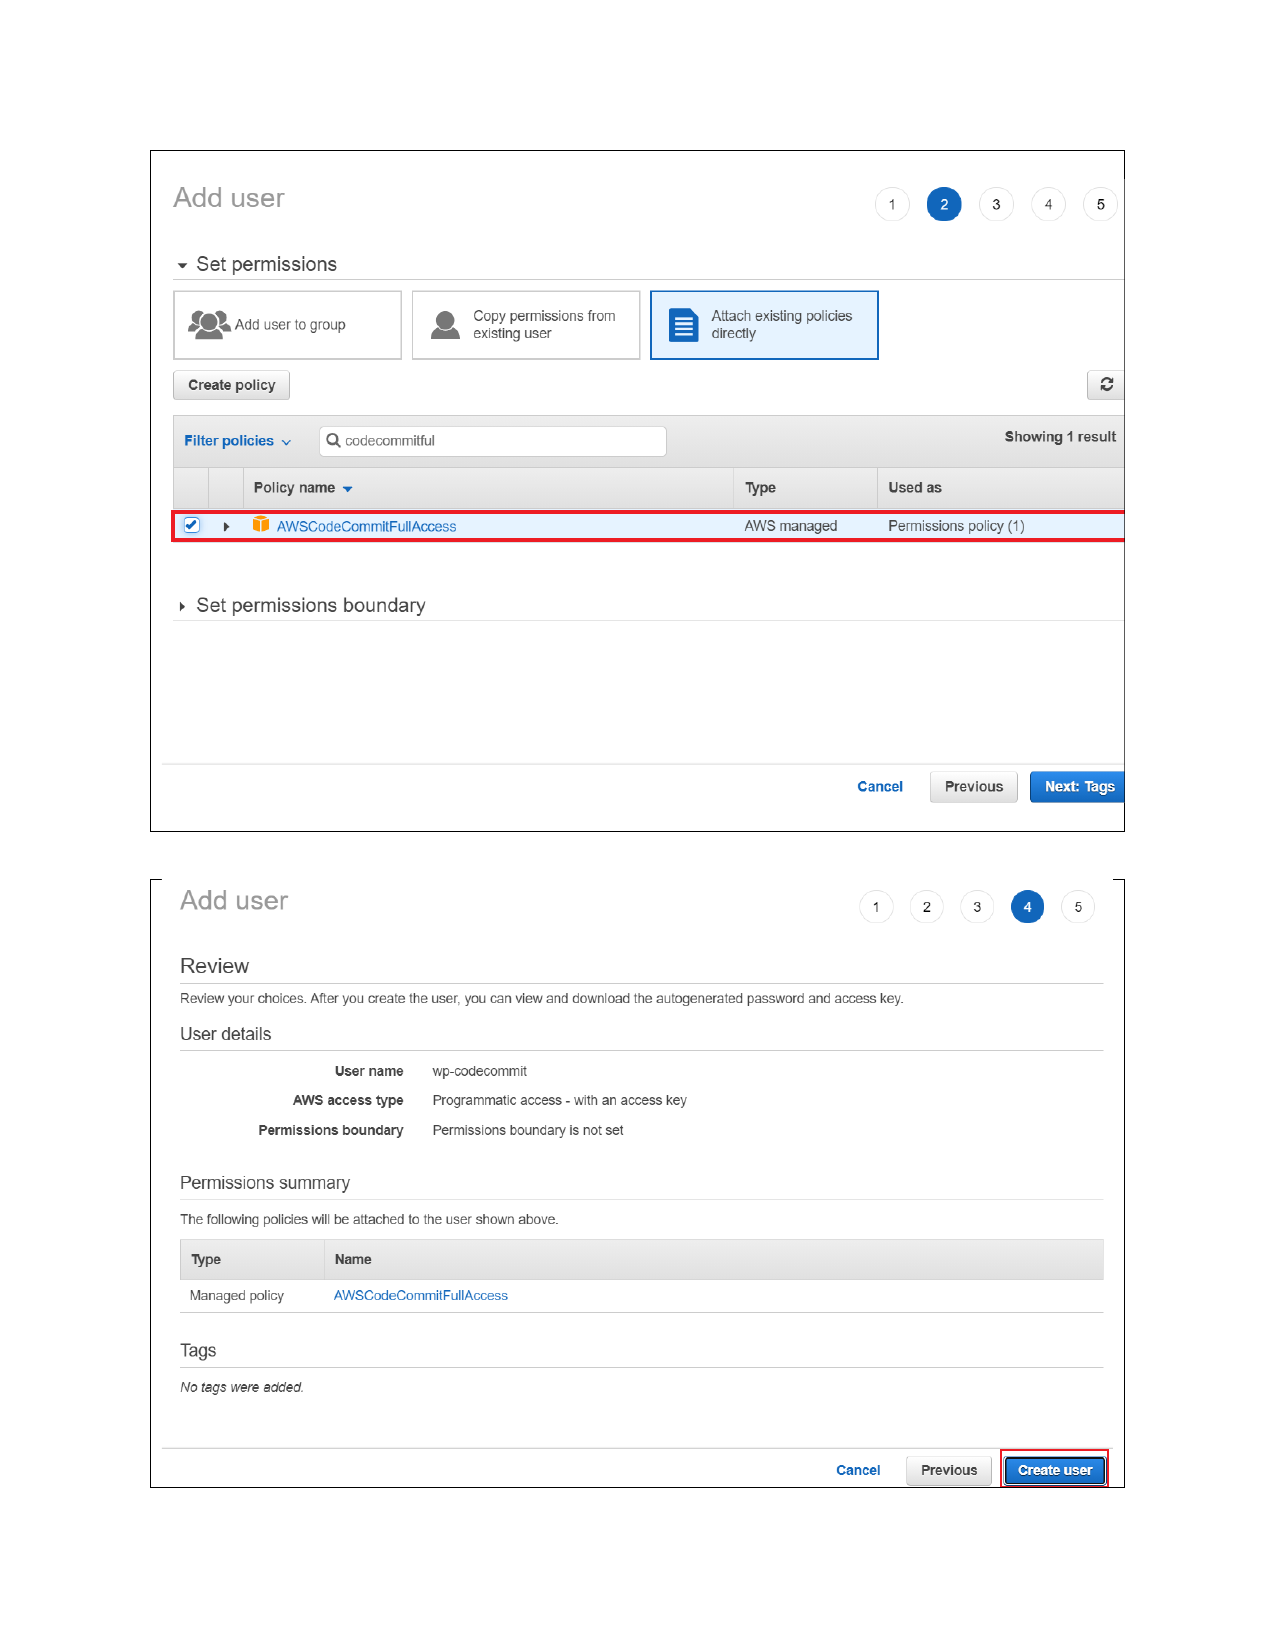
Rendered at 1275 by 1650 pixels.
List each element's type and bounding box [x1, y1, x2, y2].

picture [161, 879, 1113, 1487]
picture [161, 179, 1125, 803]
table_header [1113, 880, 1124, 1487]
table_header [151, 880, 161, 1487]
table_header [151, 151, 1124, 831]
